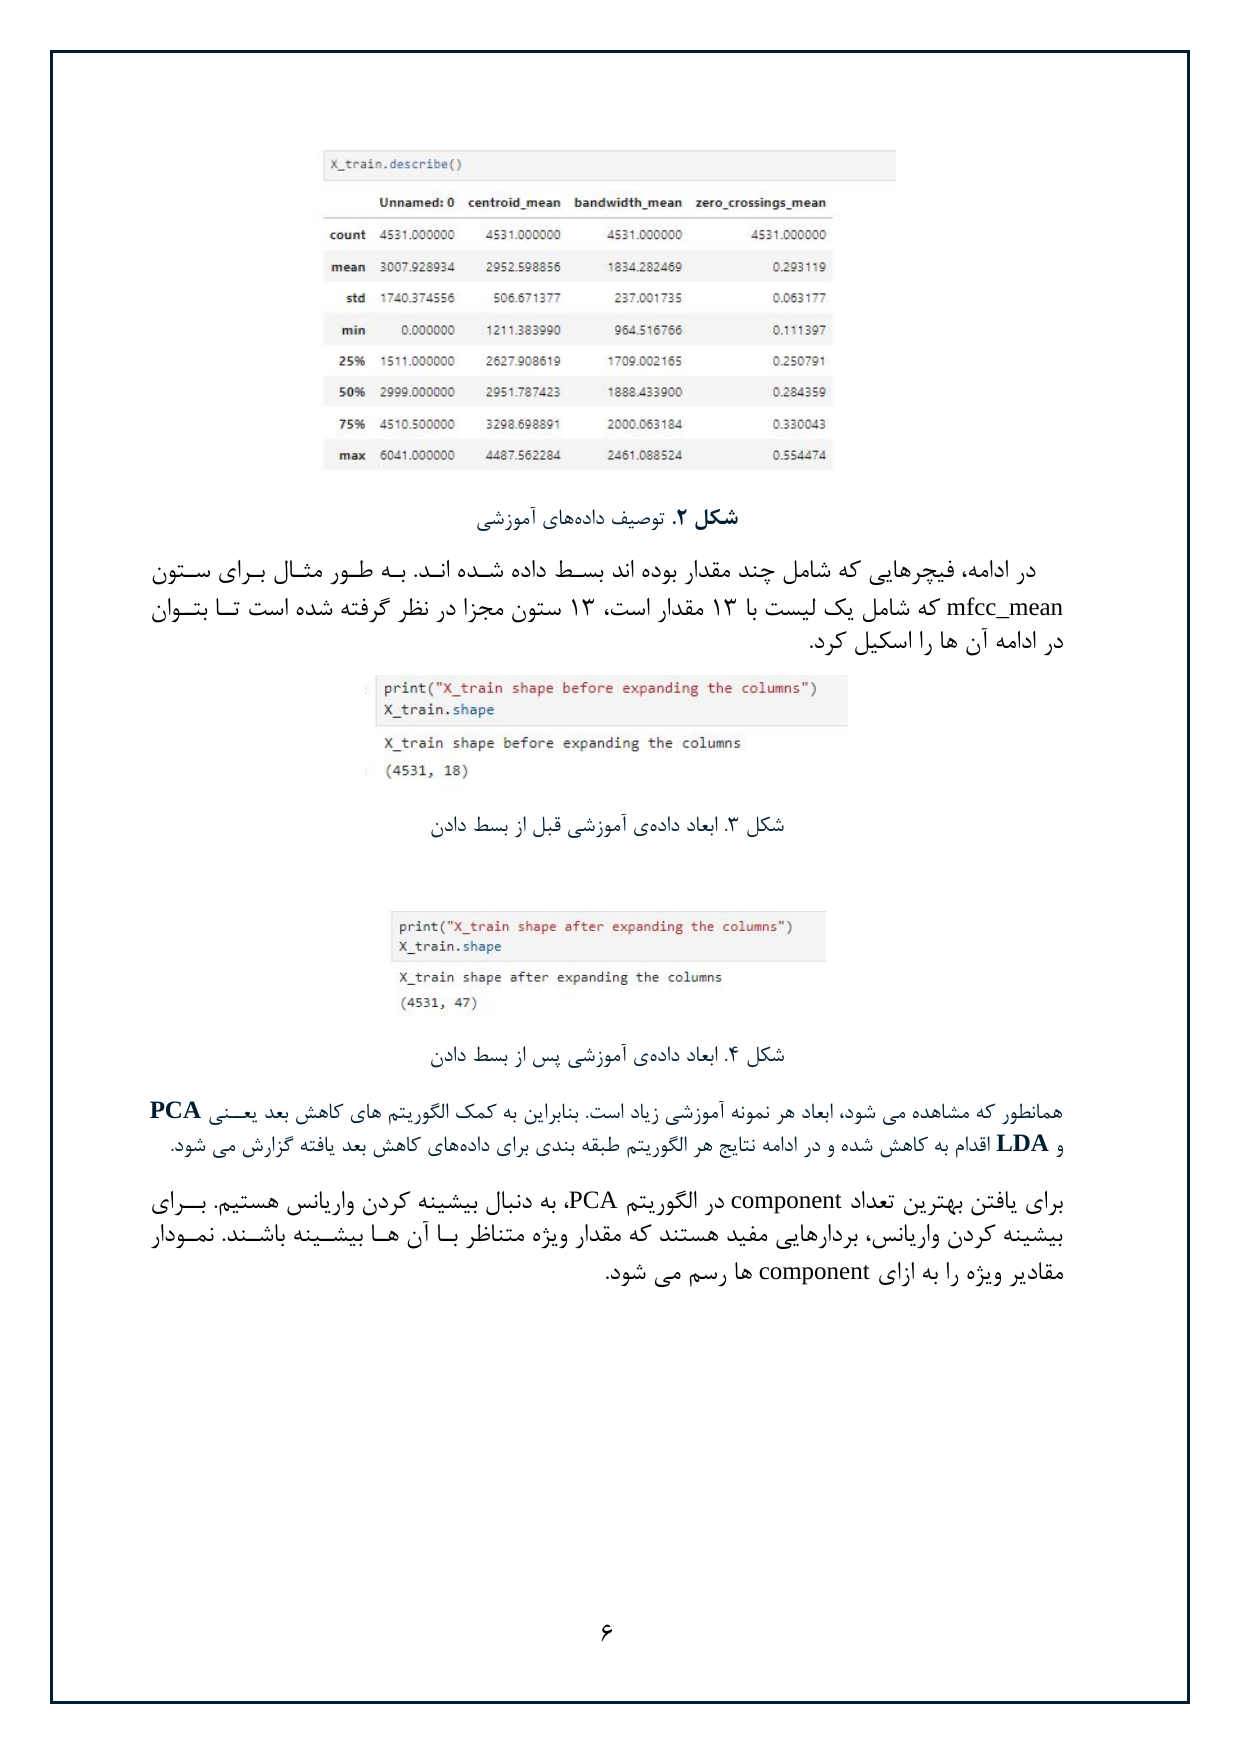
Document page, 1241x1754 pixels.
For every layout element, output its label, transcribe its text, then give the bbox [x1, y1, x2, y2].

picture [316, 150, 897, 492]
picture [365, 675, 848, 798]
text شکل 4. ابعاد داده‌ی آموزشی پس از بسط دادن [150, 1045, 1063, 1070]
text شکل 2. توصیف داده‌های آموزشی [150, 508, 1063, 533]
text همانطور که مشاهده می شود، ابعاد هر نمونه آموزشی زیاد است. بنابراین به کمک الگوریتم های کاهش بعد یعنی PCA و LDA اقدام به کاهش شده و در ادامه نتایج هر الگوریتم طبقه بندی برای داده‌های کاهش بعد یافته گزارش می شود. [150, 1095, 1063, 1160]
text برای یافتن بهترین تعداد component در الگوریتم PCA، به دنبال بیشینه کردن واریانس هستیم. برای بیشینه کردن واریانس، بردارهایی مفید هستند که مقدار ویژه متناظر با آن ها بیشینه باشند. نمودار مقادیر ویژه را به ازای component ها رسم می شود. [150, 1185, 1063, 1289]
picture [387, 910, 826, 1028]
text در ادامه، فیچرهایی که شامل چند مقدار بوده اند بسط داده شده اند. به طور مثال برای ستون mfcc_mean که شامل یک لیست با 13 مقدار است، 13 ستون مجزا در نظر گرفته شده است تا بتوان در ادامه آن ها را اسکیل کرد. [150, 558, 1063, 658]
text شکل 3. ابعاد داده‌ی آموزشی قبل از بسط دادن [150, 814, 1063, 839]
